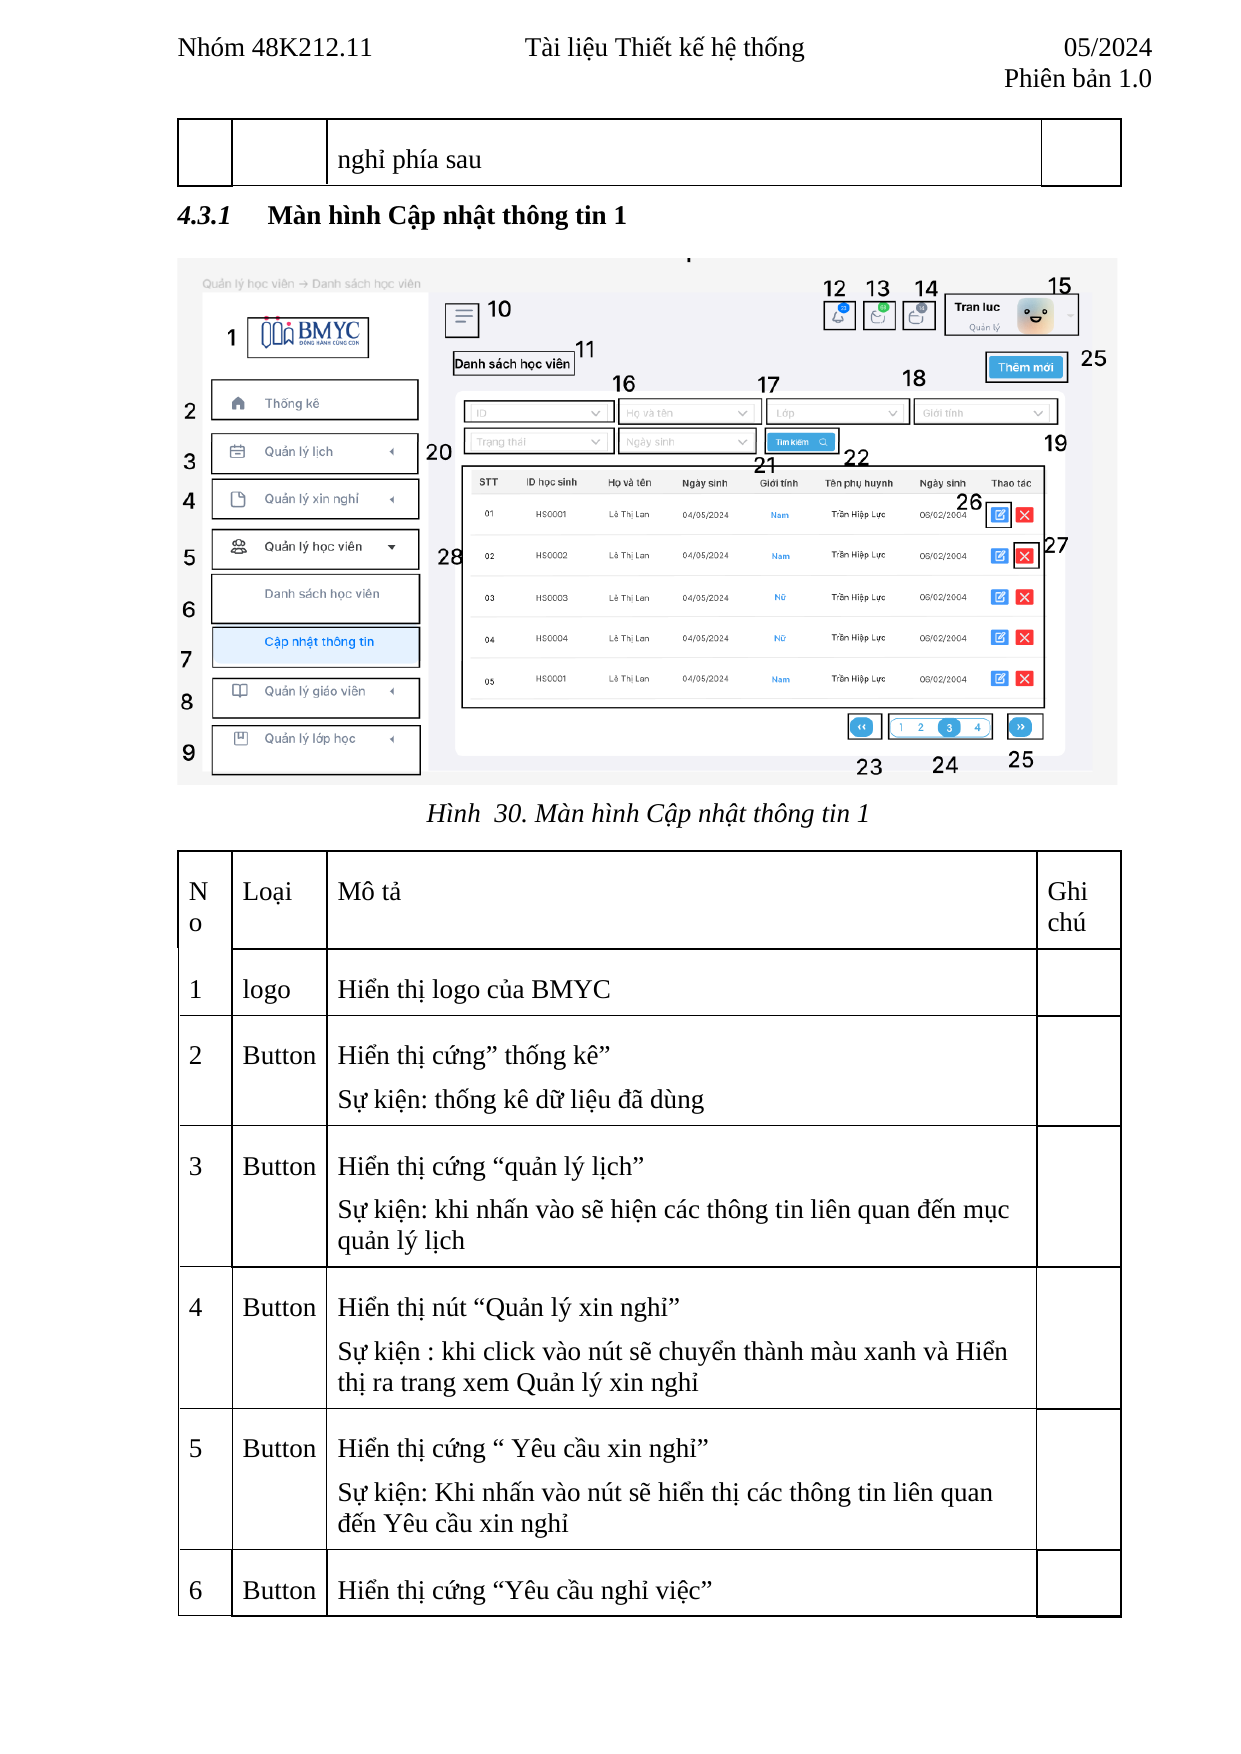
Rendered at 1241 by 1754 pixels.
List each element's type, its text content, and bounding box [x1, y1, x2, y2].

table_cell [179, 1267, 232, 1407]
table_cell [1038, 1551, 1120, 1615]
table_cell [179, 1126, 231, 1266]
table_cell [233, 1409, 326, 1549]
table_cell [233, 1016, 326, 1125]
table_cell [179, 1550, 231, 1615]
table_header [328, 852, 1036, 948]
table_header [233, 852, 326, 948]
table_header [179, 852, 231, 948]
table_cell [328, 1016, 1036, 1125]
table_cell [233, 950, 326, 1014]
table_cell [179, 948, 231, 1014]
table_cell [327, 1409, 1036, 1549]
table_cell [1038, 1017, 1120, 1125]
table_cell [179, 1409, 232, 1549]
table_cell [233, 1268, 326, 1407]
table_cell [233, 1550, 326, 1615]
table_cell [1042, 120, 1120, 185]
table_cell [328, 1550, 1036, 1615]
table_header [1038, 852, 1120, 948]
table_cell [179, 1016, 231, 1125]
picture [177, 258, 1118, 785]
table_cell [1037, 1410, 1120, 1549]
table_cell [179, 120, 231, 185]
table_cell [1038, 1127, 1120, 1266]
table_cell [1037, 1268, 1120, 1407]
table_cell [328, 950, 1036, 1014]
subtitle Màn hình Cập nhật thông tin 1 [177, 199, 1122, 230]
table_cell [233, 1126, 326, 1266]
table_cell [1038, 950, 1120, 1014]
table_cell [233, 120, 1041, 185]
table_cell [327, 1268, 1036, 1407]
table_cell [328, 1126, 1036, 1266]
